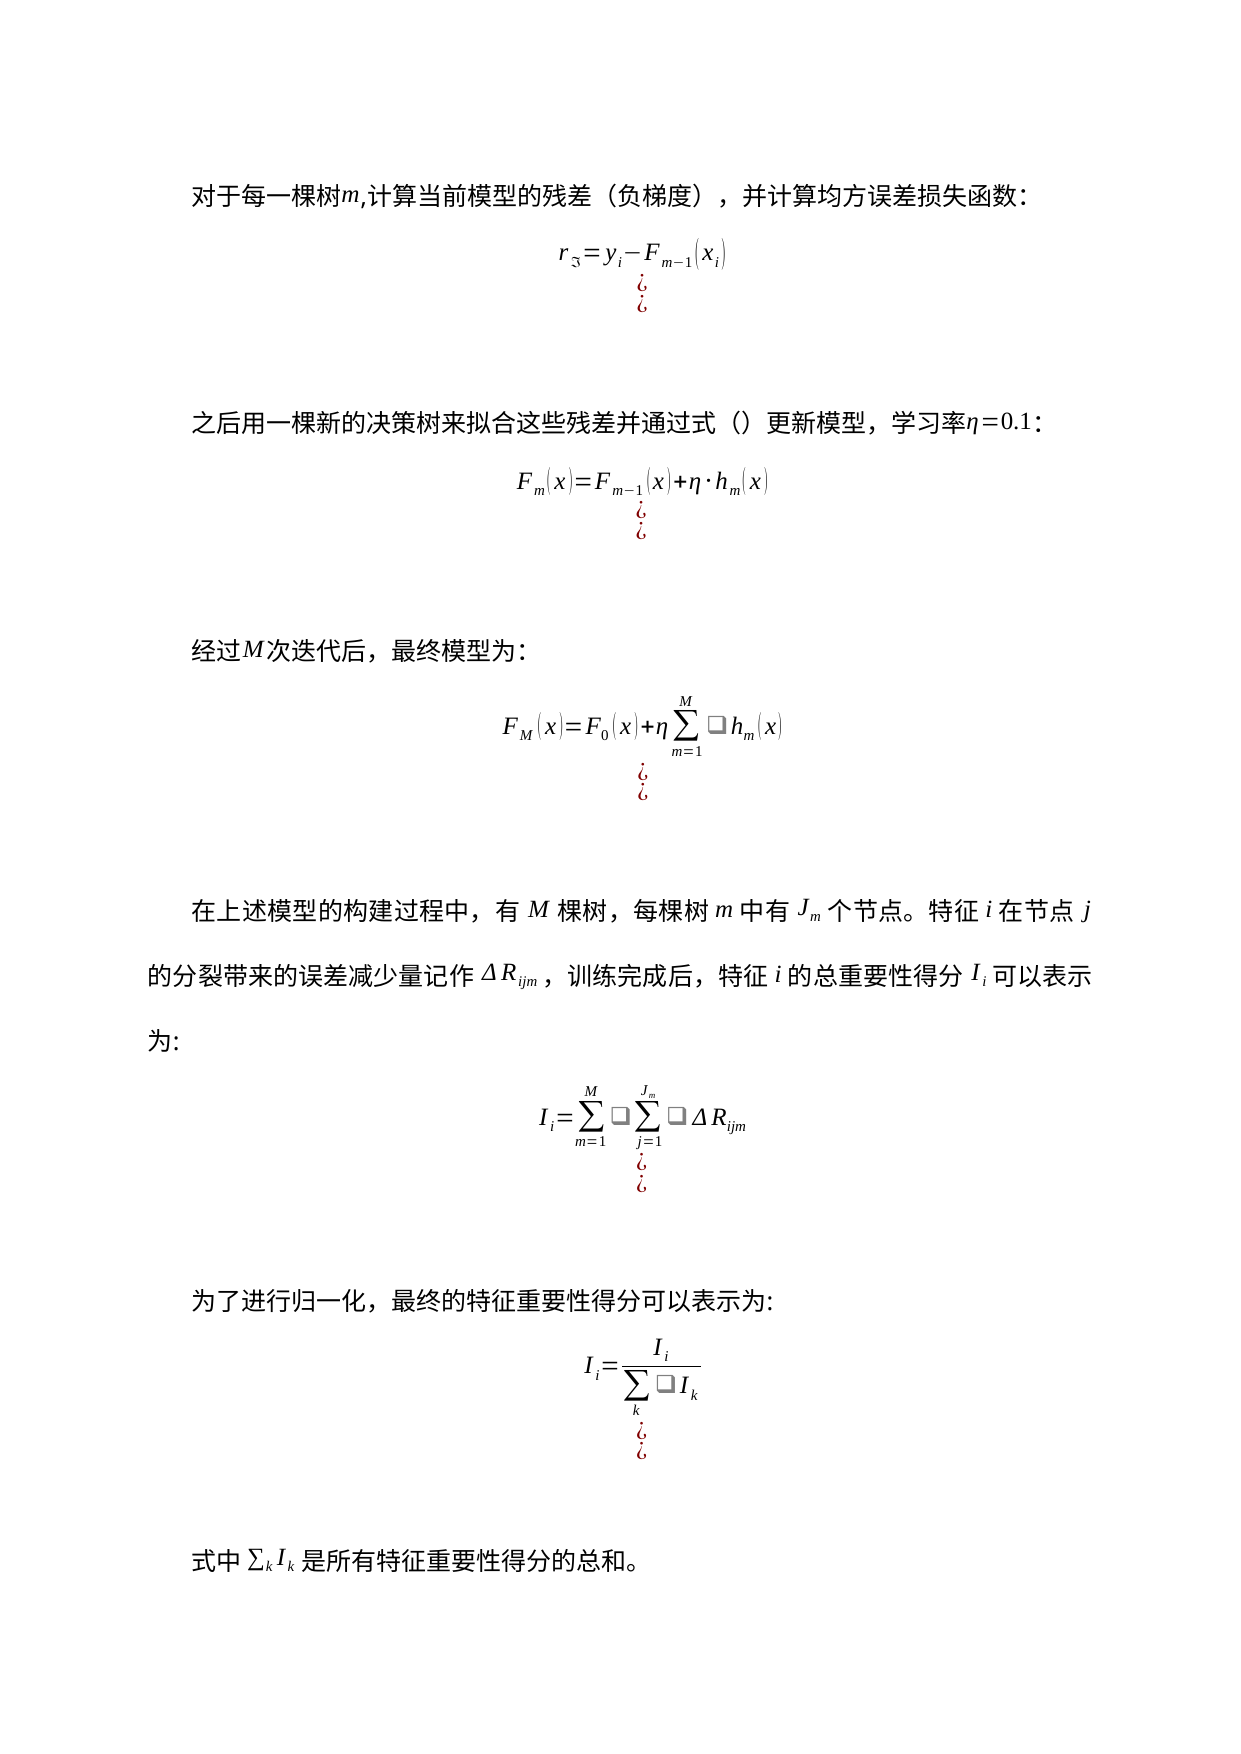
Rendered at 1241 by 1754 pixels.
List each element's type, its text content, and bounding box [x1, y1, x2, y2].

text 之后用一棵新的决策树来拟合这些残差并通过式（）更新模型，学习率： [148, 389, 1092, 454]
text 对于每一棵树,计算当前模型的残差（负梯度），并计算均方误差损失函数： [148, 162, 1092, 227]
text 在上述模型的构建过程中，有 棵树，每棵树 中有 个节点。特征 在节点 的分裂带来的误差减少量记作 ，训练完成后，特征 的总重要性得分 可以表示为: [148, 877, 1092, 1072]
text 经过次迭代后，最终模型为： [148, 617, 1092, 682]
text 式中 是所有特征重要性得分的总和。 [148, 1527, 1092, 1592]
text 为了进行归一化，最终的特征重要性得分可以表示为: [148, 1267, 1092, 1332]
